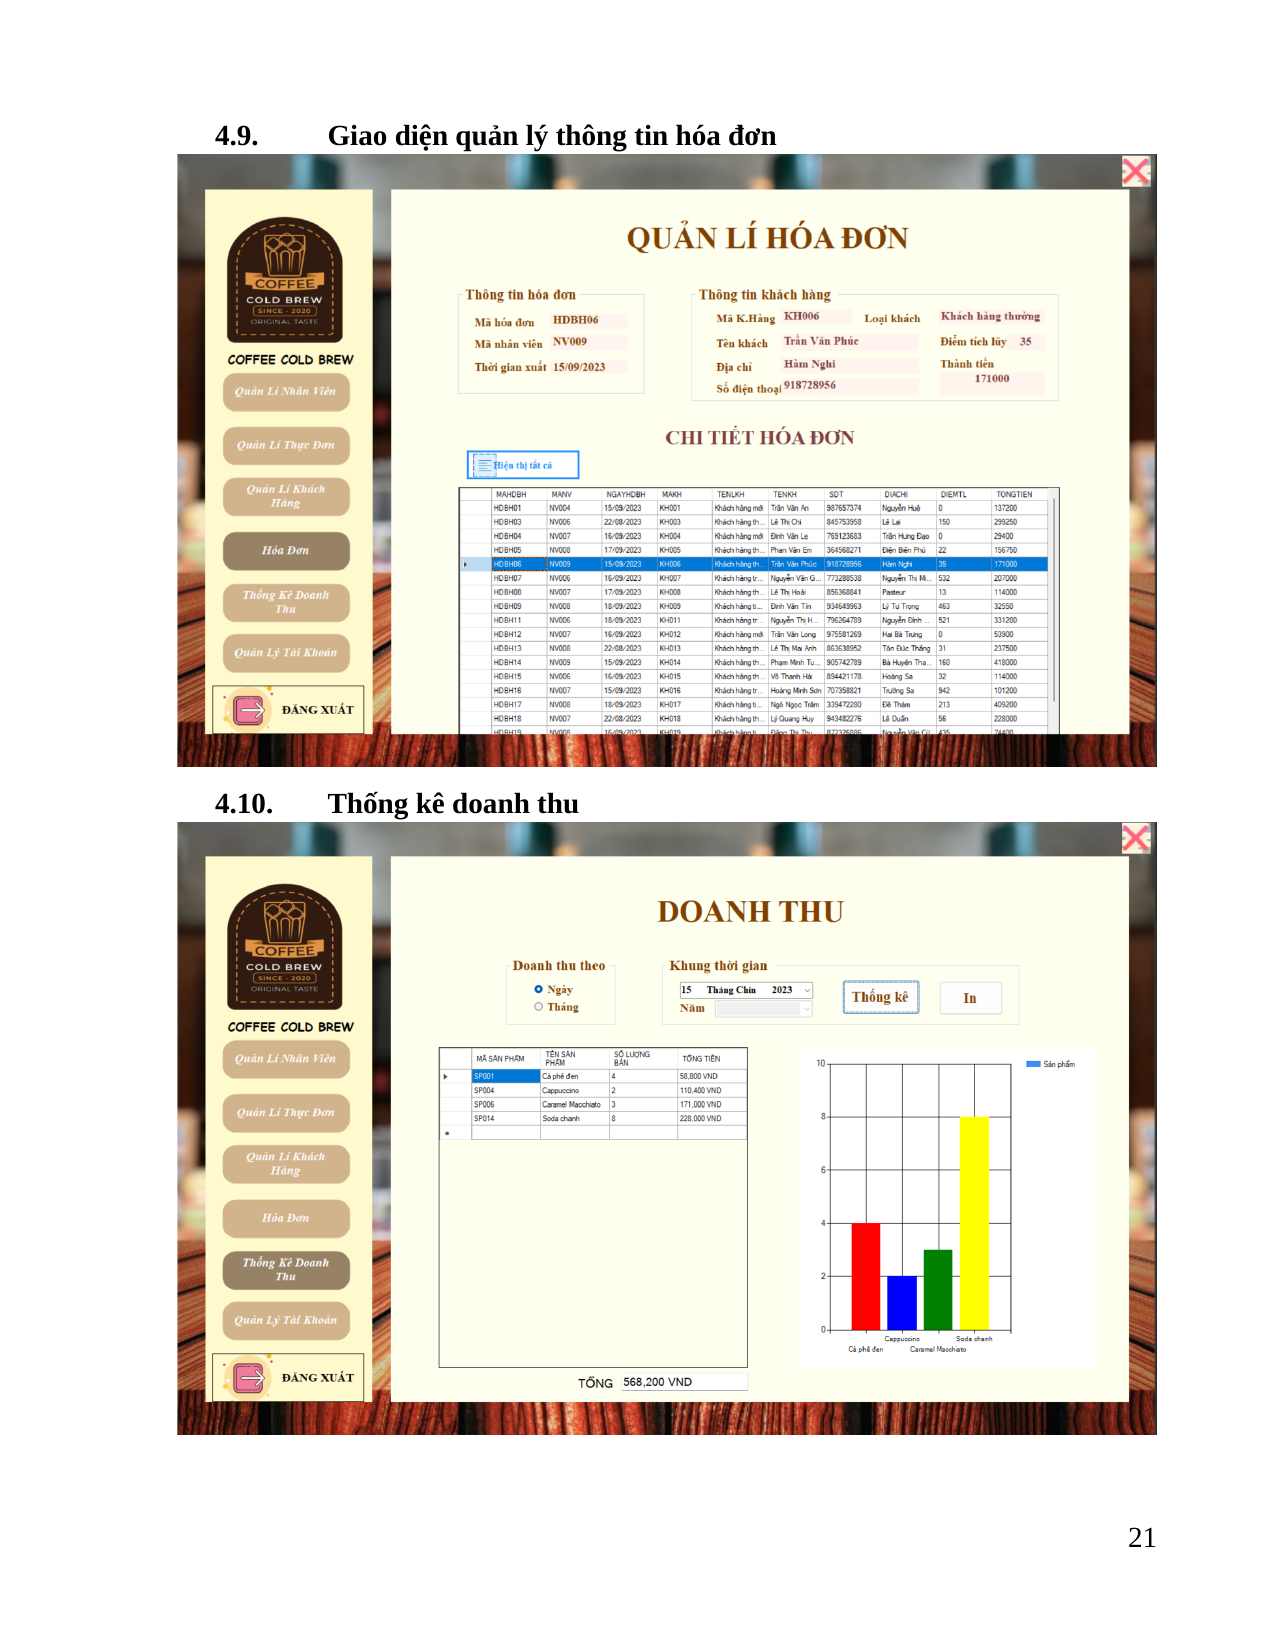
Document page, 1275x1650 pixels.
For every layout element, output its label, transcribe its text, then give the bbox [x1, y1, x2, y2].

picture [177, 154, 1157, 767]
subtitle Giao diện quản lý thông tin hóa đơn [215, 118, 1157, 152]
subtitle Thống kê doanh thu [215, 786, 1157, 819]
picture [177, 822, 1157, 1435]
